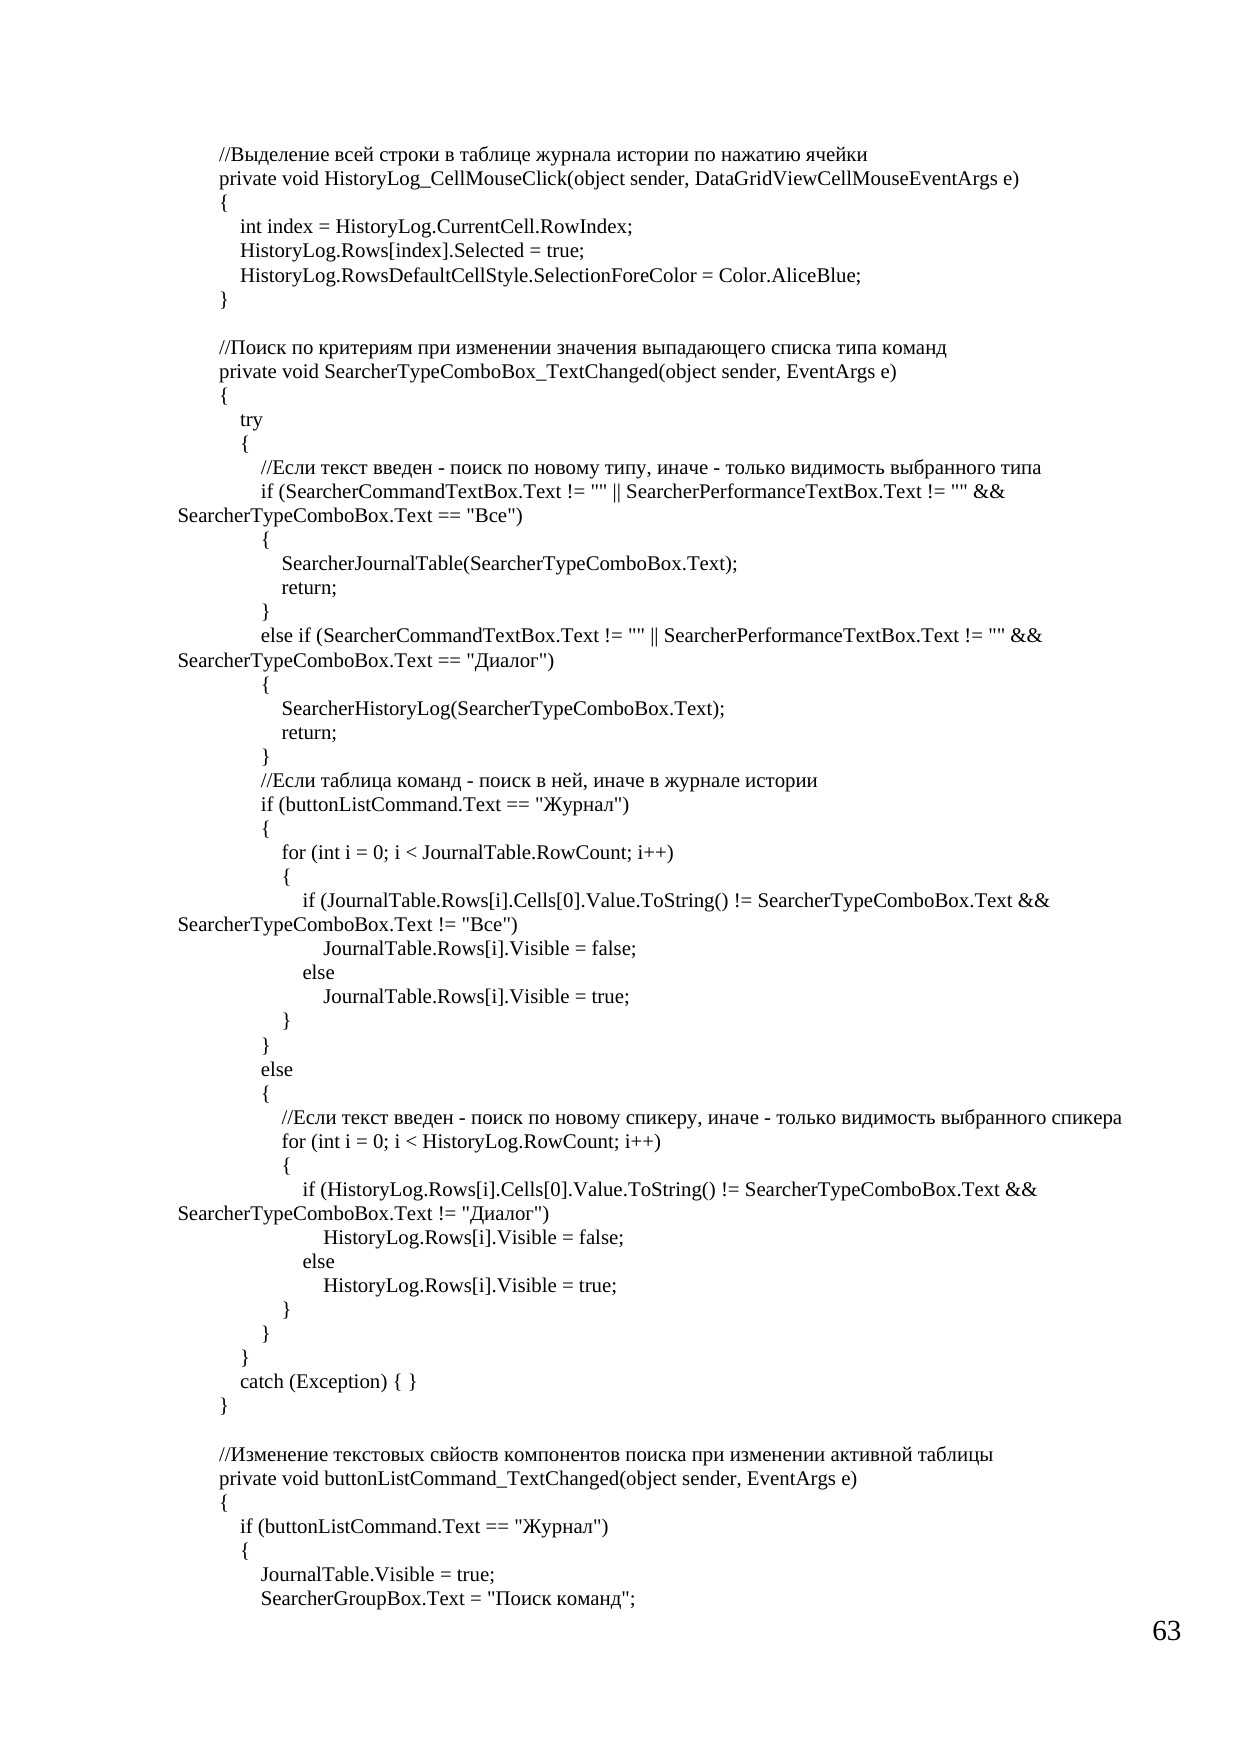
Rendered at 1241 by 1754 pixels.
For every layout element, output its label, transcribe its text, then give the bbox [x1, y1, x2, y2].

text return; [177, 575, 1181, 599]
text if (buttonListCommand.Text == "Журнал") [177, 792, 1181, 816]
text else [177, 1249, 1181, 1273]
text { [177, 1538, 1181, 1562]
text { [177, 383, 1181, 407]
text //Если текст введен - поиск по новому типу, иначе - только видимость выбранного типа [177, 455, 1181, 479]
text SearcherJournalTable(SearcherTypeComboBox.Text); [177, 551, 1181, 575]
text } [177, 1032, 1181, 1057]
text private void SearcherTypeComboBox_TextChanged(object sender, EventArgs e) [177, 359, 1181, 383]
text } [177, 599, 1181, 623]
text } [177, 1393, 1181, 1417]
text return; [177, 720, 1181, 744]
text JournalTable.Rows[i].Visible = false; [177, 936, 1181, 960]
text private void HistoryLog_CellMouseClick(object sender, DataGridViewCellMouseEventArgs e) [177, 166, 1181, 190]
text } [177, 1297, 1181, 1321]
text SearcherGroupBox.Text = "Поиск команд"; [177, 1586, 1181, 1610]
text { [177, 672, 1181, 696]
text HistoryLog.Rows[index].Selected = true; [177, 238, 1181, 262]
text //Если таблица команд - поиск в ней, иначе в журнале истории [177, 768, 1181, 792]
text try [177, 407, 1181, 431]
text { [177, 431, 1181, 455]
text //Изменение текстовых свйоств компонентов поиска при изменении активной таблицы [177, 1442, 1181, 1466]
text else [177, 1057, 1181, 1081]
text JournalTable.Rows[i].Visible = true; [177, 984, 1181, 1008]
text { [177, 190, 1181, 214]
text for (int i = 0; i < HistoryLog.RowCount; i++) [177, 1129, 1181, 1153]
text { [177, 864, 1181, 888]
text } [177, 1008, 1181, 1032]
text JournalTable.Visible = true; [177, 1562, 1181, 1586]
text else [177, 960, 1181, 984]
text private void buttonListCommand_TextChanged(object sender, EventArgs e) [177, 1466, 1181, 1490]
text if (SearcherCommandTextBox.Text != "" || SearcherPerformanceTextBox.Text != "" && SearcherTypeComboBox.Text == "Все") [177, 479, 1181, 527]
text int index = HistoryLog.CurrentCell.RowIndex; [177, 214, 1181, 238]
text if (HistoryLog.Rows[i].Cells[0].Value.ToString() != SearcherTypeComboBox.Text && SearcherTypeComboBox.Text != "Диалог") [177, 1177, 1181, 1225]
text { [177, 527, 1181, 551]
text for (int i = 0; i < JournalTable.RowCount; i++) [177, 840, 1181, 864]
text } [177, 1321, 1181, 1345]
text if (buttonListCommand.Text == "Журнал") [177, 1514, 1181, 1538]
text if (JournalTable.Rows[i].Cells[0].Value.ToString() != SearcherTypeComboBox.Text && SearcherTypeComboBox.Text != "Все") [177, 888, 1181, 936]
text //Выделение всей строки в таблице журнала истории по нажатию ячейки [177, 142, 1181, 166]
text else if (SearcherCommandTextBox.Text != "" || SearcherPerformanceTextBox.Text != "" && SearcherTypeComboBox.Text == "Диалог") [177, 623, 1181, 672]
text catch (Exception) { } [177, 1369, 1181, 1393]
text } [177, 744, 1181, 768]
text //Поиск по критериям при изменении значения выпадающего списка типа команд [177, 335, 1181, 359]
text SearcherHistoryLog(SearcherTypeComboBox.Text); [177, 696, 1181, 720]
text } [177, 287, 1181, 311]
text { [177, 1153, 1181, 1177]
text { [177, 1490, 1181, 1514]
text HistoryLog.Rows[i].Visible = false; [177, 1225, 1181, 1249]
text { [177, 816, 1181, 840]
text { [177, 1081, 1181, 1105]
text HistoryLog.Rows[i].Visible = true; [177, 1273, 1181, 1297]
text //Если текст введен - поиск по новому спикеру, иначе - только видимость выбранного спикера [177, 1105, 1181, 1129]
text HistoryLog.RowsDefaultCellStyle.SelectionForeColor = Color.AliceBlue; [177, 262, 1181, 287]
text } [177, 1345, 1181, 1369]
